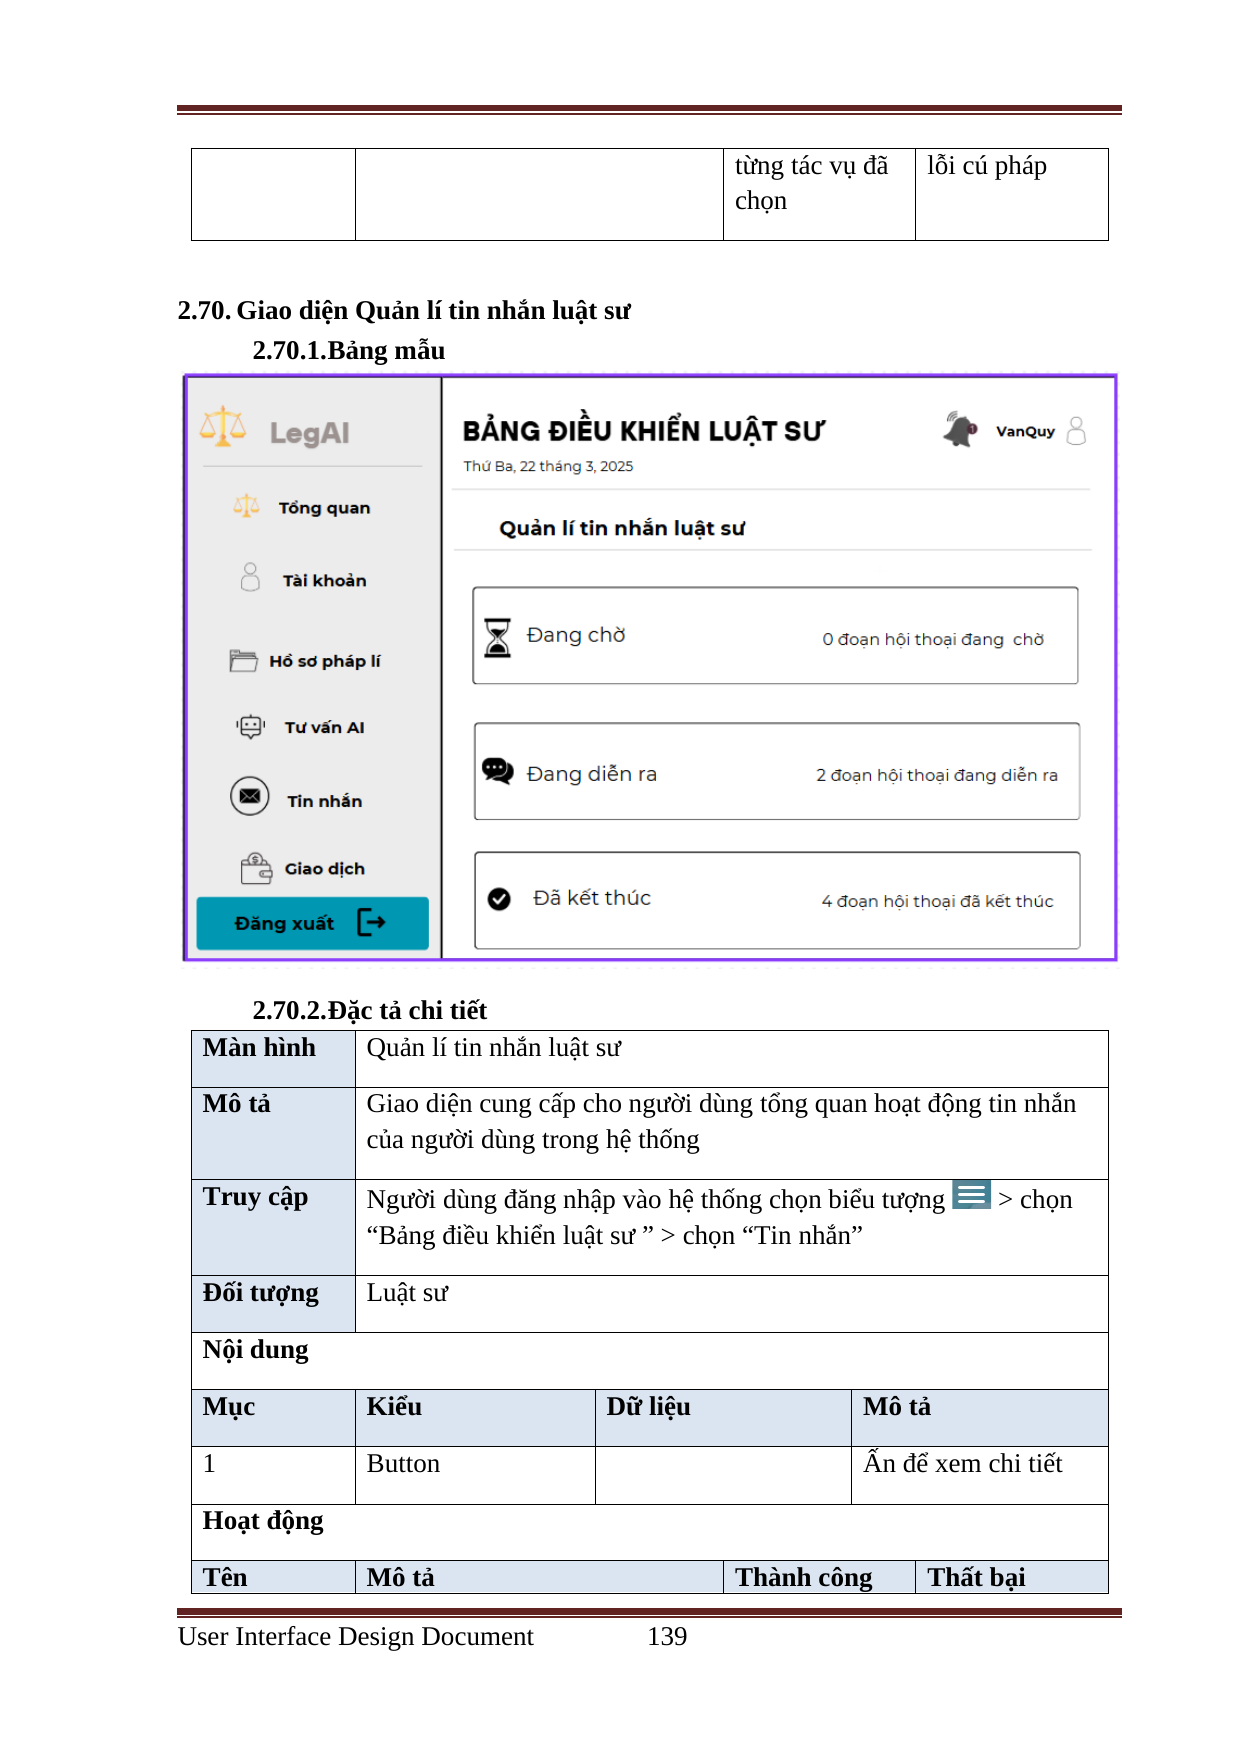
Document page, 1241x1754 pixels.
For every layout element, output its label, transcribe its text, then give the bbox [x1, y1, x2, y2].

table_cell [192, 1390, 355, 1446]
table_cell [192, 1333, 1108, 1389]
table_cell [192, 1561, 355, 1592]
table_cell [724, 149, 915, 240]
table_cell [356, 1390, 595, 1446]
picture [177, 370, 1123, 969]
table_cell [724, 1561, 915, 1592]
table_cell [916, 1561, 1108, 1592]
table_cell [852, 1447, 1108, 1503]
subtitle Bảng mẫu [252, 334, 1122, 365]
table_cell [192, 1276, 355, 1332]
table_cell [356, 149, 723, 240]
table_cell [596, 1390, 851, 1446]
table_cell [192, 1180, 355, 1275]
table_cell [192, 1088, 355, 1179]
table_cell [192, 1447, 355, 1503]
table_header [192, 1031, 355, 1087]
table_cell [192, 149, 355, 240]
subtitle Đặc tả chi tiết [252, 994, 1122, 1025]
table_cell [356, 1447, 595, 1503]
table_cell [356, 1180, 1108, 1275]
picture [952, 1180, 992, 1209]
subtitle Giao diện Quản lí tin nhắn luật sư [177, 294, 1122, 326]
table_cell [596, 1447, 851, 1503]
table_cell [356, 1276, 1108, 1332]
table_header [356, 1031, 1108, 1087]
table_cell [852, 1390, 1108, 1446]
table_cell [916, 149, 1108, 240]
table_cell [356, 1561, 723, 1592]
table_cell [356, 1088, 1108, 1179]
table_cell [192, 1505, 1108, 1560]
